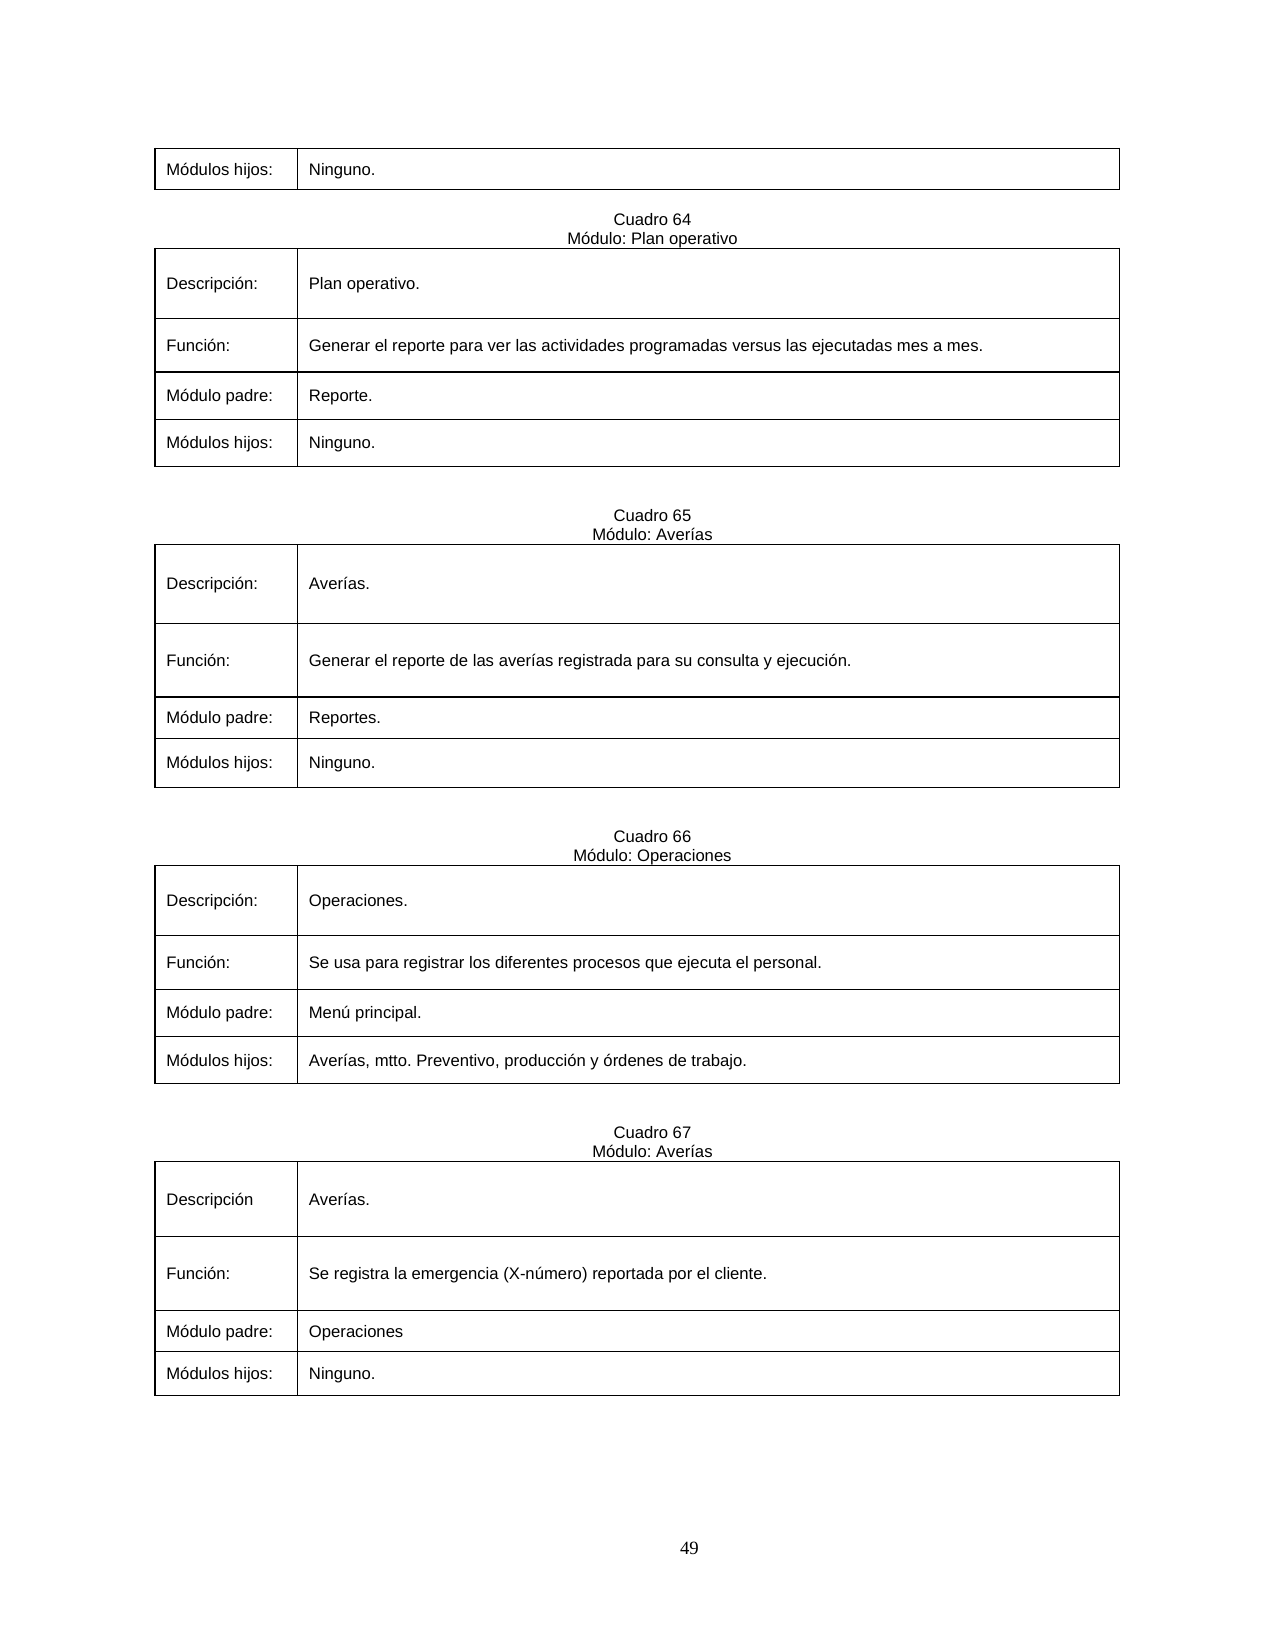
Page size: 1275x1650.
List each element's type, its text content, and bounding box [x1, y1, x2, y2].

table_header Averías. [298, 545, 1119, 623]
table_cell Se usa para registrar los diferentes procesos que ejecuta el personal. [298, 936, 1119, 989]
table_cell Módulos hijos: [156, 420, 297, 466]
text Cuadro 66 Módulo: Operaciones [177, 826, 1127, 865]
table_header Descripción: [156, 545, 297, 623]
table_cell Función: [156, 1237, 297, 1310]
table_cell Operaciones [298, 1311, 1119, 1351]
table_cell Función: [156, 936, 297, 989]
text Cuadro 67 Módulo: Averías [177, 1123, 1127, 1161]
table_header Plan operativo. [298, 249, 1119, 318]
table_header Descripción: [156, 866, 297, 935]
table_cell Ninguno. [298, 1352, 1119, 1395]
table_header Descripción [156, 1162, 297, 1236]
table_cell Módulo padre: [156, 698, 297, 738]
table_cell Generar el reporte para ver las actividades programadas versus las ejecutadas mes a mes. [298, 319, 1119, 371]
table_cell Módulos hijos: [156, 739, 297, 787]
table_cell Ninguno. [298, 149, 1119, 189]
table_cell Módulo padre: [156, 990, 297, 1036]
text Cuadro 64 Módulo: Plan operativo [177, 209, 1127, 248]
table_cell Módulo padre: [156, 1311, 297, 1351]
table_cell Se registra la emergencia (X-número) reportada por el cliente. [298, 1237, 1119, 1310]
table_cell Reporte. [298, 373, 1119, 419]
table_cell Ninguno. [298, 739, 1119, 787]
table_cell Menú principal. [298, 990, 1119, 1036]
table_cell Ninguno. [298, 420, 1119, 466]
table_cell Módulo padre: [156, 373, 297, 419]
table_header Descripción: [156, 249, 297, 318]
table_cell Módulos hijos: [156, 149, 297, 189]
table_cell Reportes. [298, 698, 1119, 738]
text Cuadro 65 Módulo: Averías [177, 505, 1127, 544]
table_cell Función: [156, 624, 297, 696]
table_header Operaciones. [298, 866, 1119, 935]
table_cell Generar el reporte de las averías registrada para su consulta y ejecución. [298, 624, 1119, 696]
table_cell Módulos hijos: [156, 1352, 297, 1395]
table_header Averías. [298, 1162, 1119, 1236]
table_cell Averías, mtto. Preventivo, producción y órdenes de trabajo. [298, 1037, 1119, 1083]
table_cell Módulos hijos: [156, 1037, 297, 1083]
table_cell Función: [156, 319, 297, 371]
